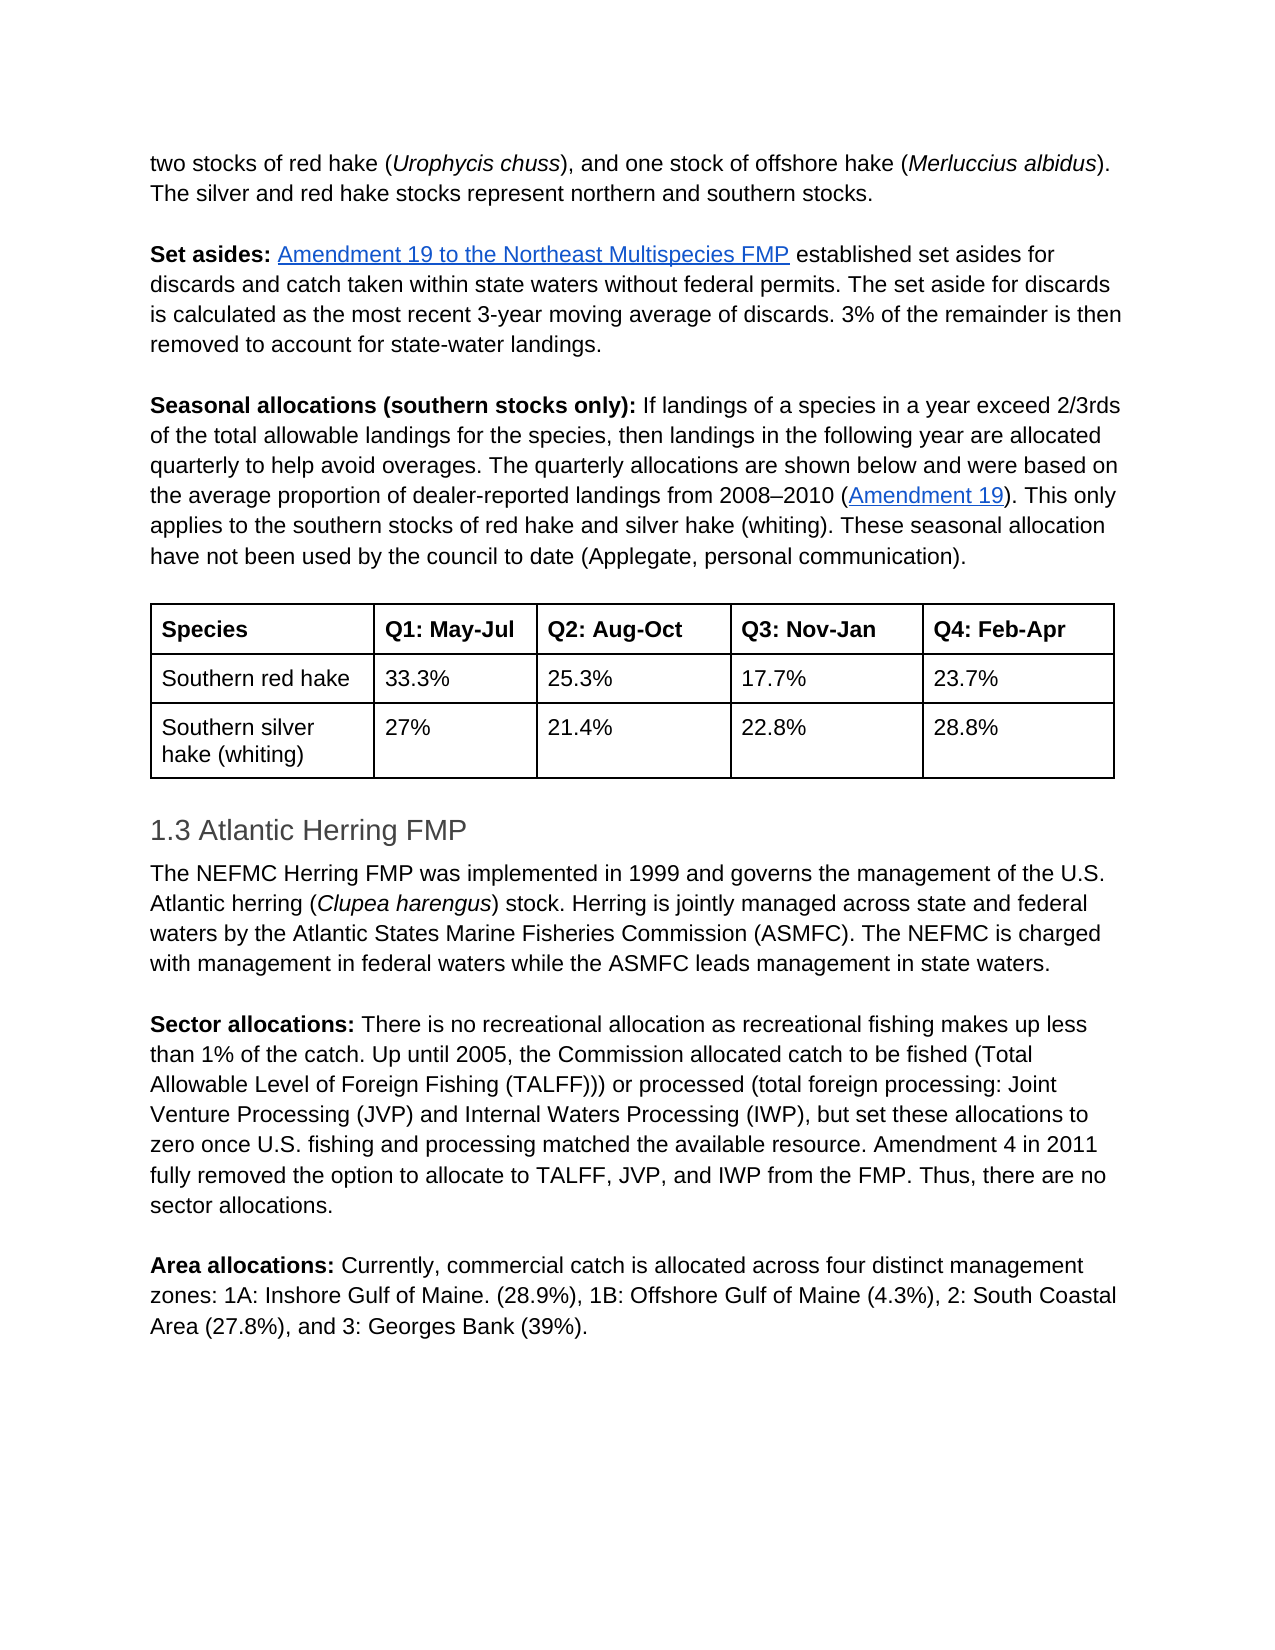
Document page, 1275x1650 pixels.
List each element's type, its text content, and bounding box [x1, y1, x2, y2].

table_cell Southern silver hake (whiting) [152, 704, 373, 777]
table_cell 25.3% [538, 655, 730, 702]
table_header Species [152, 605, 373, 652]
table_header Q2: Aug-Oct [538, 605, 730, 652]
text Seasonal allocations (southern stocks only): If landings of a species in a year exceed 2/3rds of the total allowable landings for the species, then landings in the following year are allocated quarterly to help avoid overages. The quarterly allocations are shown below and were based on the average proportion of dealer-reported landings from 2008–2010 (Amendment 19). This only applies to the southern stocks of red hake and silver hake (whiting). These seasonal allocation have not been used by the council to date (Applegate, personal communication). [150, 392, 1125, 569]
subtitle 1.3 Atlantic Herring FMP [150, 813, 1125, 846]
table_cell 22.8% [732, 704, 922, 777]
text Sector allocations: There is no recreational allocation as recreational fishing makes up less than 1% of the catch. Up until 2005, the Commission allocated catch to be fished (Total Allowable Level of Foreign Fishing (TALFF))) or processed (total foreign processing: Joint Venture Processing (JVP) and Internal Waters Processing (IWP), but set these allocations to zero once U.S. fishing and processing matched the available resource. Amendment 4 in 2011 fully removed the option to allocate to TALFF, JVP, and IWP from the FMP. Thus, there are no sector allocations. [150, 1011, 1125, 1218]
table_header Q4: Feb-Apr [924, 605, 1113, 652]
table_cell 21.4% [538, 704, 730, 777]
table_header Q3: Nov-Jan [732, 605, 922, 652]
table_cell 27% [375, 704, 536, 777]
text Area allocations: Currently, commercial catch is allocated across four distinct management zones: 1A: Inshore Gulf of Maine. (28.9%), 1B: Offshore Gulf of Maine (4.3%), 2: South Coastal Area (27.8%), and 3: Georges Bank (39%). [150, 1252, 1125, 1339]
text Set asides: Amendment 19 to the Northeast Multispecies FMP established set asides for discards and catch taken within state waters without federal permits. The set aside for discards is calculated as the most recent 3-year moving average of discards. 3% of the remainder is then removed to account for state-water landings. [150, 241, 1125, 358]
table_header Q1: May-Jul [375, 605, 536, 652]
table_cell 33.3% [375, 655, 536, 702]
table_cell 17.7% [732, 655, 922, 702]
table_cell 28.8% [924, 704, 1113, 777]
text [150, 150, 1125, 207]
table_cell Southern red hake [152, 655, 373, 702]
text The NEFMC Herring FMP was implemented in 1999 and governs the management of the U.S. Atlantic herring (Clupea harengus) stock. Herring is jointly managed across state and federal waters by the Atlantic States Marine Fisheries Commission (ASMFC). The NEFMC is charged with management in federal waters while the ASMFC leads management in state waters. [150, 859, 1125, 977]
table_cell 23.7% [924, 655, 1113, 702]
